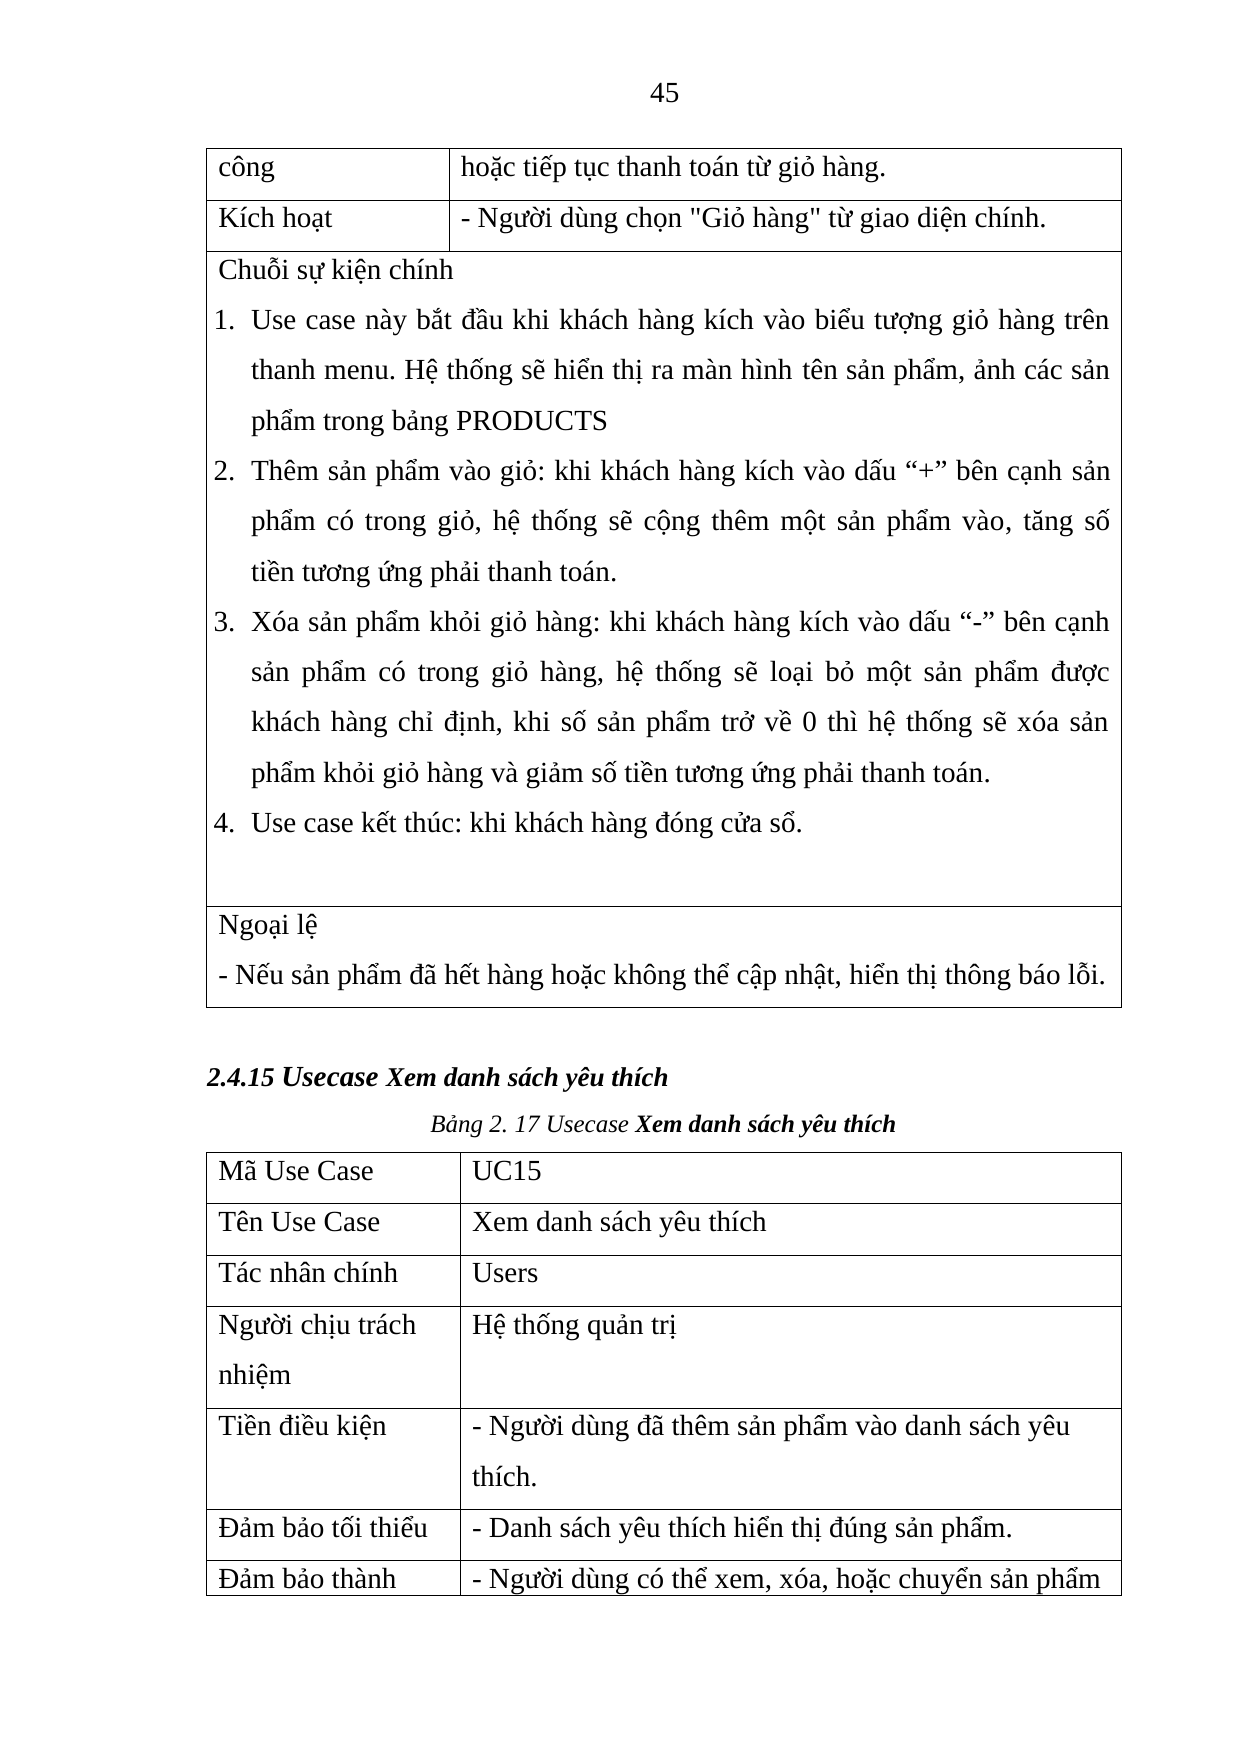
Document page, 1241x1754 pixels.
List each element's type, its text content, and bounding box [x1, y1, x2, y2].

table_header Mã Use Case [207, 1153, 460, 1203]
table_cell Đảm bảo thành công [207, 149, 449, 199]
table_cell Chuỗi sự kiện chính Use case này bắt đầu khi khách hàng kích vào biểu tượng giỏ hàng trên thanh menu. Hệ thống sẽ hiển thị ra màn hình tên sản phẩm, ảnh các sản phẩm trong bảng PRODUCTS Thêm sản phẩm vào giỏ: khi khách hàng kích vào dấu “+” bên cạnh sản phẩm có trong giỏ, hệ thống sẽ cộng thêm một sản phẩm vào, tăng số tiền tương ứng phải thanh toán. Xóa sản phẩm khỏi giỏ hàng: khi khách hàng kích vào dấu “-” bên cạnh sản phẩm có trong giỏ hàng, hệ thống sẽ loại bỏ một sản phẩm được khách hàng chỉ định, khi số sản phẩm trở về 0 thì hệ thống sẽ xóa sản phẩm khỏi giỏ hàng và giảm số tiền tương ứng phải thanh toán. Use case kết thúc: khi khách hàng đóng cửa sổ. [207, 252, 1121, 906]
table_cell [450, 149, 1121, 199]
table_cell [461, 1561, 1121, 1595]
table_cell Đảm bảo tối thiểu [207, 1510, 460, 1560]
table_cell Người chịu trách nhiệm [207, 1307, 460, 1407]
table_cell - Danh sách yêu thích hiển thị đúng sản phẩm. [461, 1510, 1121, 1560]
table_cell Đảm bảo thành công [207, 1561, 460, 1595]
text Bảng 2. 17 Usecase Xem danh sách yêu thích [207, 1109, 1122, 1138]
subtitle 2.4.15 Usecase Xem danh sách yêu thích [207, 1059, 1122, 1092]
table_header UC15 [461, 1153, 1121, 1203]
table_cell - Người dùng chọn "Giỏ hàng" từ giao diện chính. [450, 201, 1121, 251]
table_cell Kích hoạt [207, 201, 449, 251]
table_cell Hệ thống quản trị [461, 1307, 1121, 1407]
table_cell Ngoại lệ - Nếu sản phẩm đã hết hàng hoặc không thể cập nhật, hiển thị thông báo lỗi. [207, 907, 1121, 1007]
table_cell Users [461, 1256, 1121, 1306]
table_cell Tiền điều kiện [207, 1409, 460, 1509]
table_cell Tác nhân chính [207, 1256, 460, 1306]
table_cell Tên Use Case [207, 1204, 460, 1254]
table_cell - Người dùng đã thêm sản phẩm vào danh sách yêu thích. [461, 1409, 1121, 1509]
table_cell Xem danh sách yêu thích [461, 1204, 1121, 1254]
